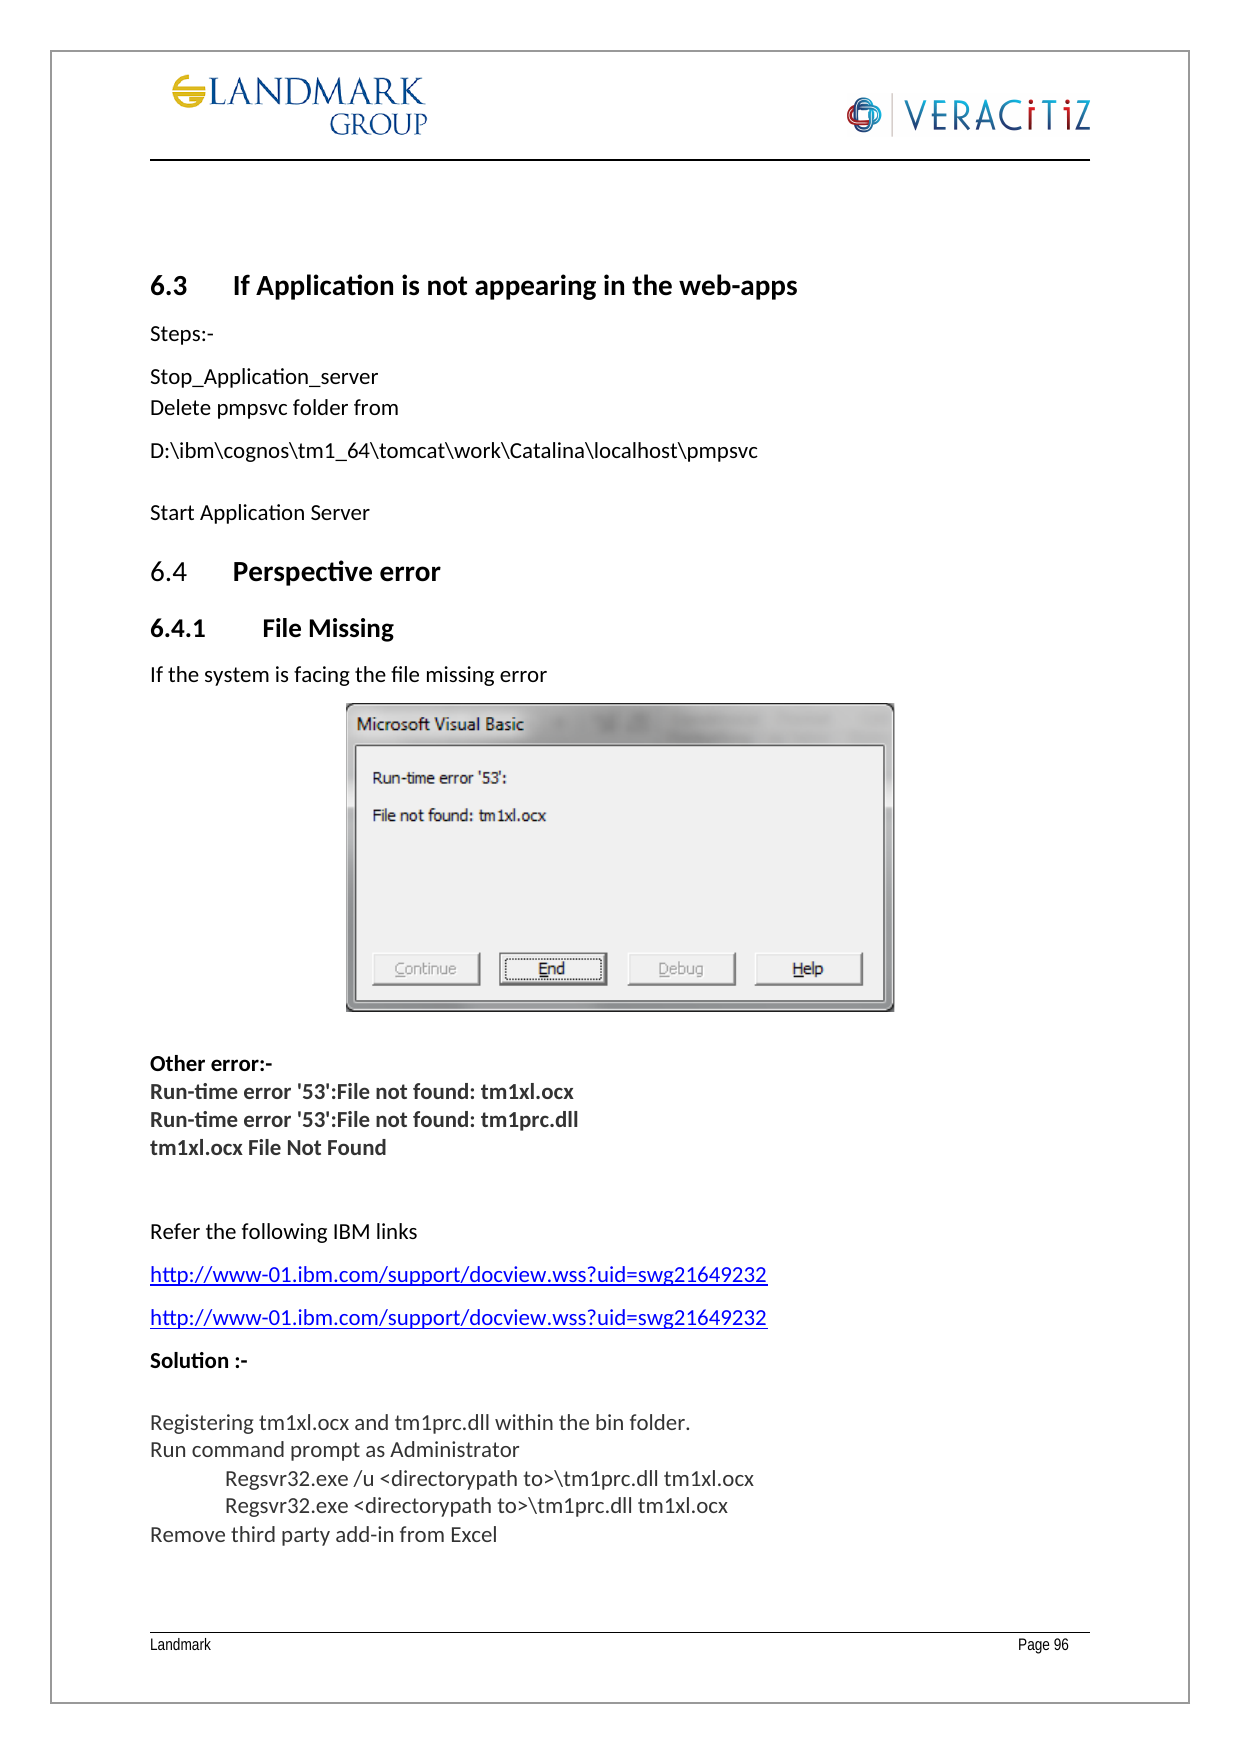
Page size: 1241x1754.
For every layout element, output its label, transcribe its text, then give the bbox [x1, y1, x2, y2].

picture [171, 73, 429, 137]
text Remove third party add-in from Excel [150, 1520, 1090, 1548]
text http://www-01.ibm.com/support/docview.wss?uid=swg21649232 [150, 1260, 1090, 1288]
subtitle If Application is not appearing in the web-apps [150, 267, 1090, 303]
subtitle Perspective error [150, 553, 1090, 589]
text D:\ibm\cognos\tm1_64\tomcat\work\Catalina\localhost\pmpsvc Start Application Server [150, 436, 1090, 526]
text Regsvr32.exe /u <directorypath to>\tm1prc.dll tm1xl.ocx [150, 1464, 1090, 1492]
text Stop_Application_server Delete pmpsvc folder from [150, 362, 1090, 421]
picture [346, 703, 895, 1012]
text http://www-01.ibm.com/support/docview.wss?uid=swg21649232 [150, 1303, 1090, 1331]
text Run-time error '53':File not found: tm1xl.ocx Run-time error '53':File not found: tm1prc.dll tm1xl.ocx File Not Found [150, 1077, 1090, 1161]
text Run command prompt as Administrator [150, 1436, 1090, 1464]
text If the system is facing the file missing error [150, 660, 1090, 688]
subtitle File Missing [150, 611, 1090, 644]
text Refer the following IBM links [150, 1217, 1090, 1245]
text Registering tm1xl.ocx and tm1prc.dll within the bin folder. [150, 1408, 1090, 1436]
text Steps:- [150, 319, 1090, 347]
text Regsvr32.exe <directorypath to>\tm1prc.dll tm1xl.ocx [150, 1492, 1090, 1520]
picture [846, 93, 1091, 137]
text Other error:- [150, 1049, 1090, 1077]
text Solution :- [150, 1347, 1090, 1375]
